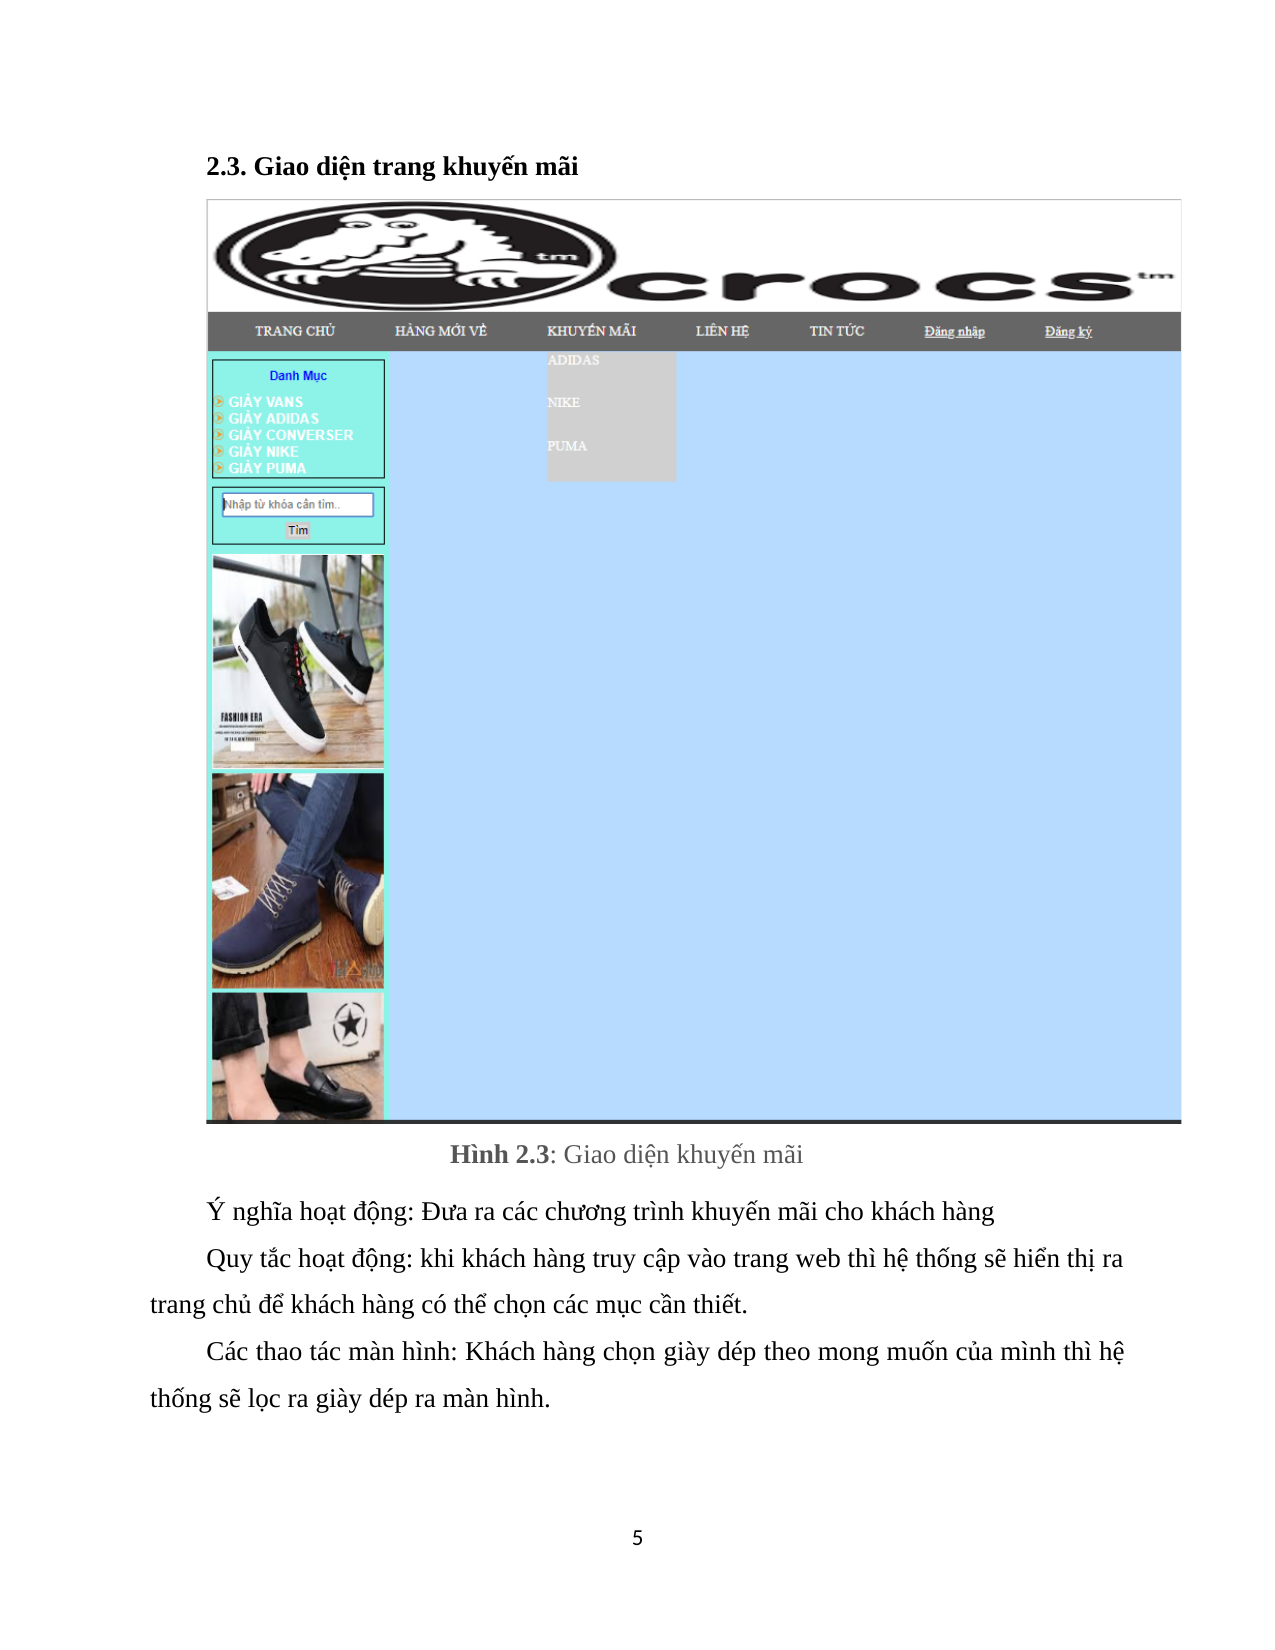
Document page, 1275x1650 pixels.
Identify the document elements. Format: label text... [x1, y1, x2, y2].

list 2.3. Giao diện trang khuyến mãi [150, 150, 1125, 181]
text Hình 2.3: Giao diện khuyến mãi [375, 1139, 1125, 1170]
text Các thao tác màn hình: Khách hàng chọn giày dép theo mong muốn của mình thì hệ thống sẽ lọc ra giày dép ra màn hình. [150, 1335, 1125, 1413]
list Ý nghĩa hoạt động: Đưa ra các chương trình khuyến mãi cho khách hàng [150, 1195, 1125, 1226]
list Quy tắc hoạt động: khi khách hàng truy cập vào trang web thì hệ thống sẽ hiển thị ra trang chủ để khách hàng có thể chọn các mục cần thiết. [150, 1242, 1125, 1320]
